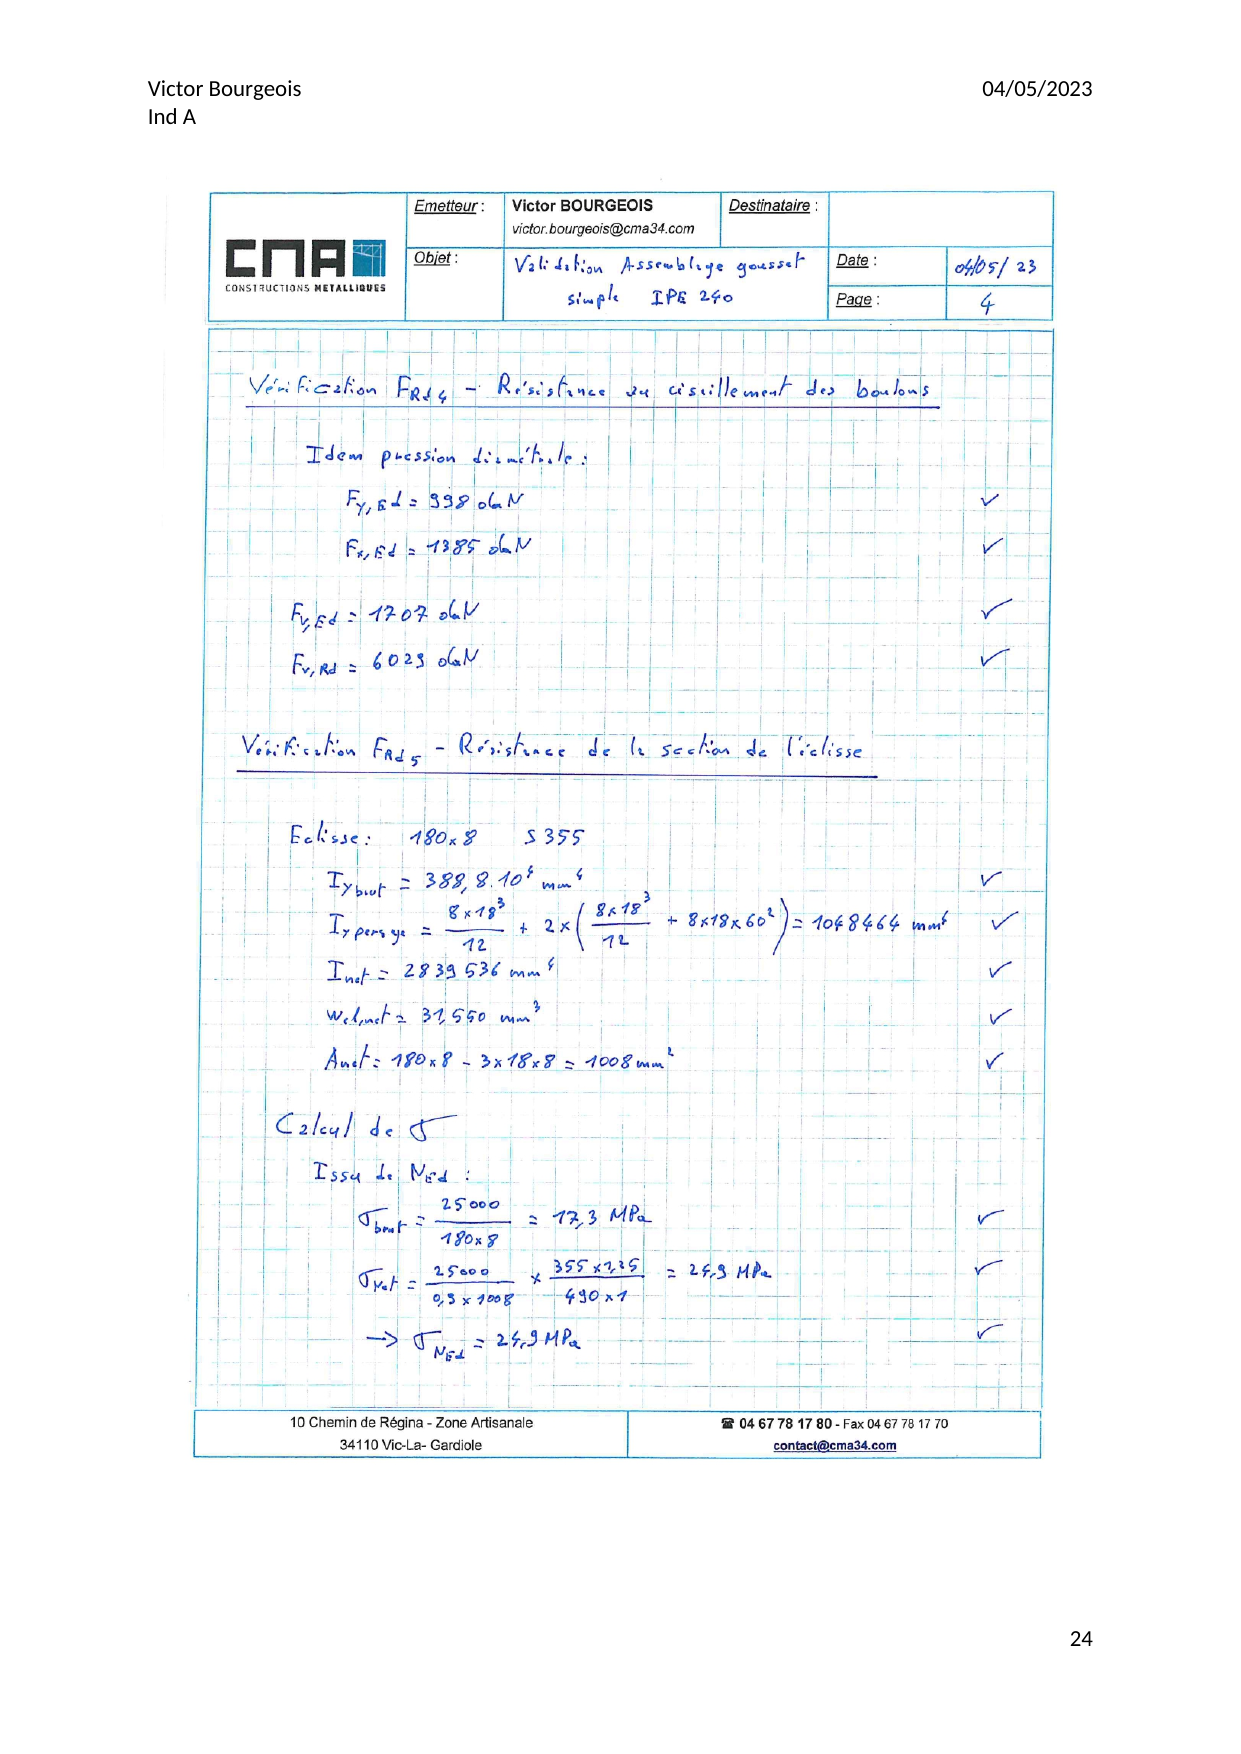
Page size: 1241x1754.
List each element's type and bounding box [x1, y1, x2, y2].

picture [147, 147, 1093, 1484]
